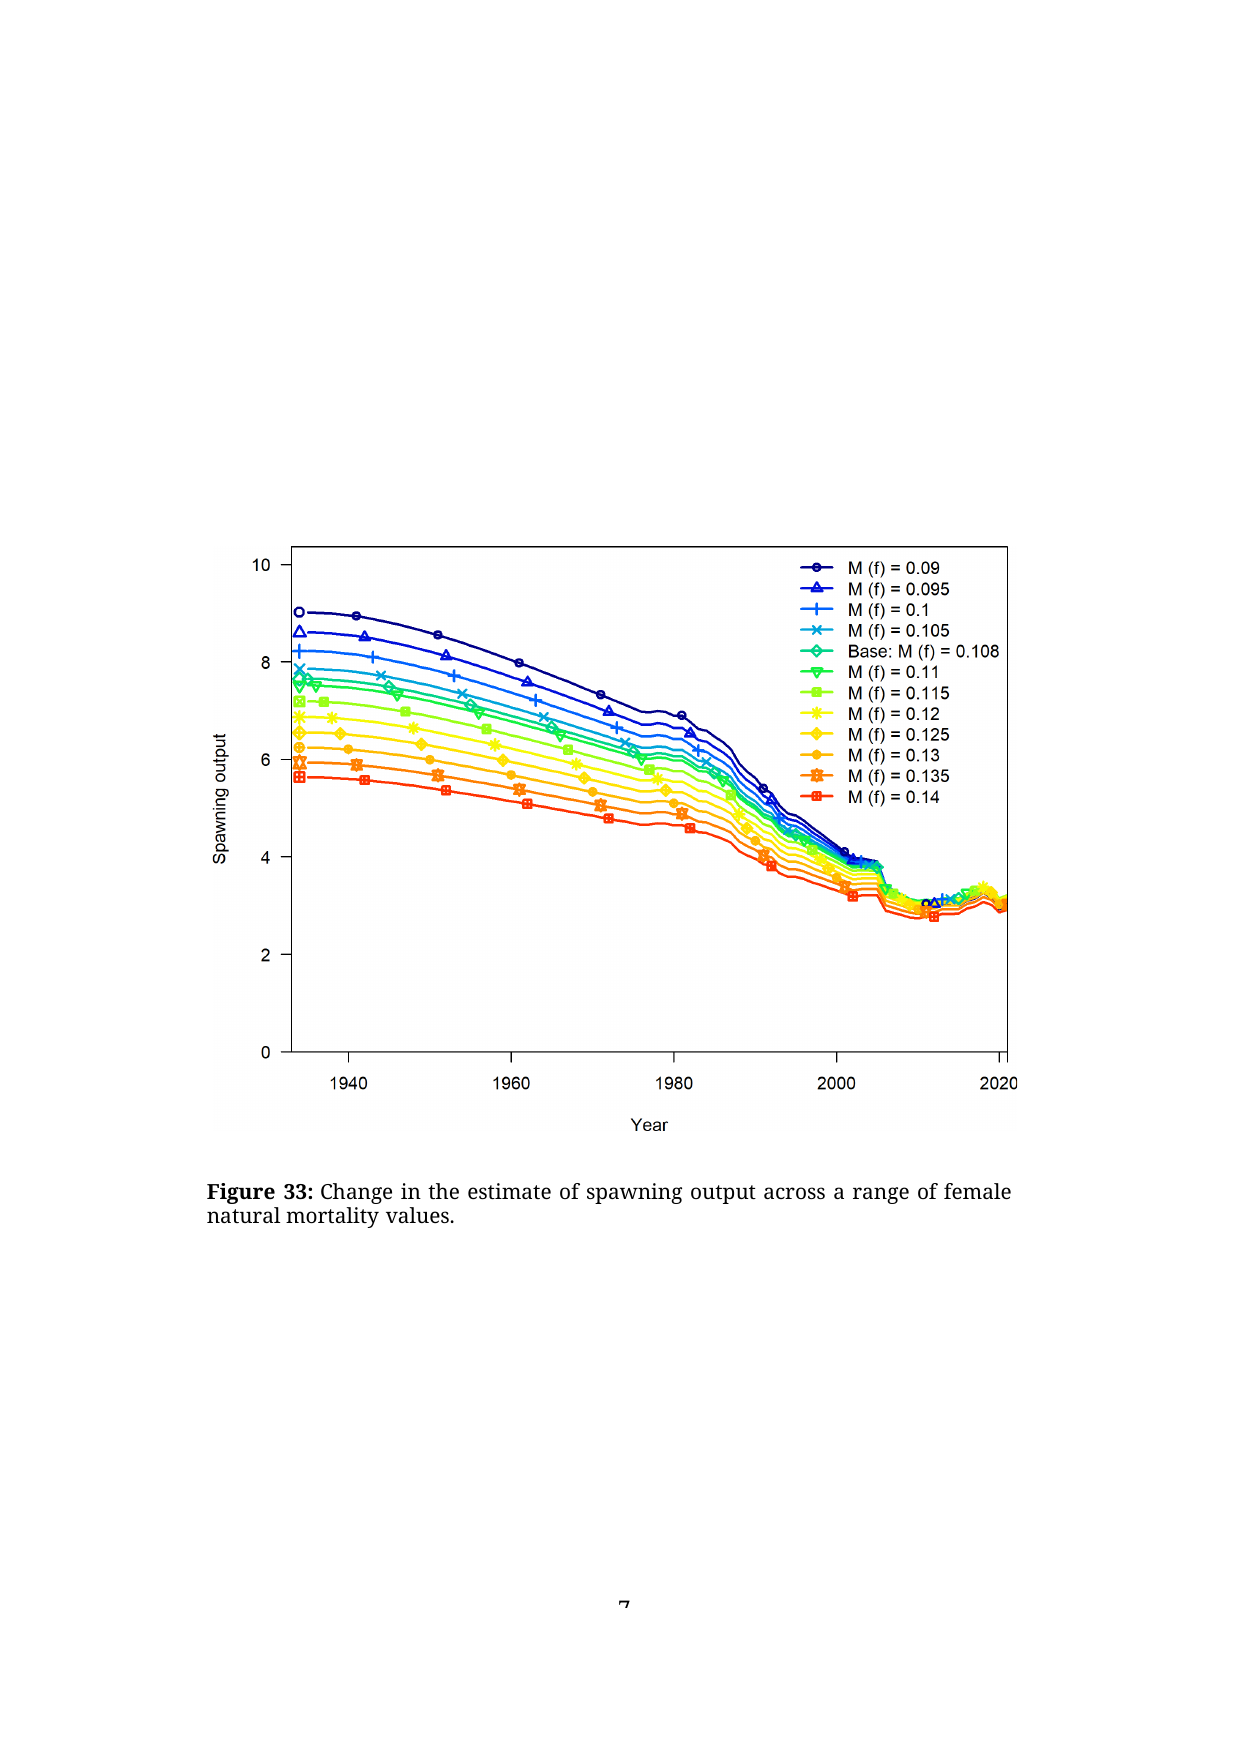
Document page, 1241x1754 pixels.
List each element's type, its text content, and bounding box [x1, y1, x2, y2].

text Figure 33: Change in the estimate of spawning output across a range of female natural mortality values. [207, 1179, 1036, 1229]
picture [212, 546, 1018, 1131]
